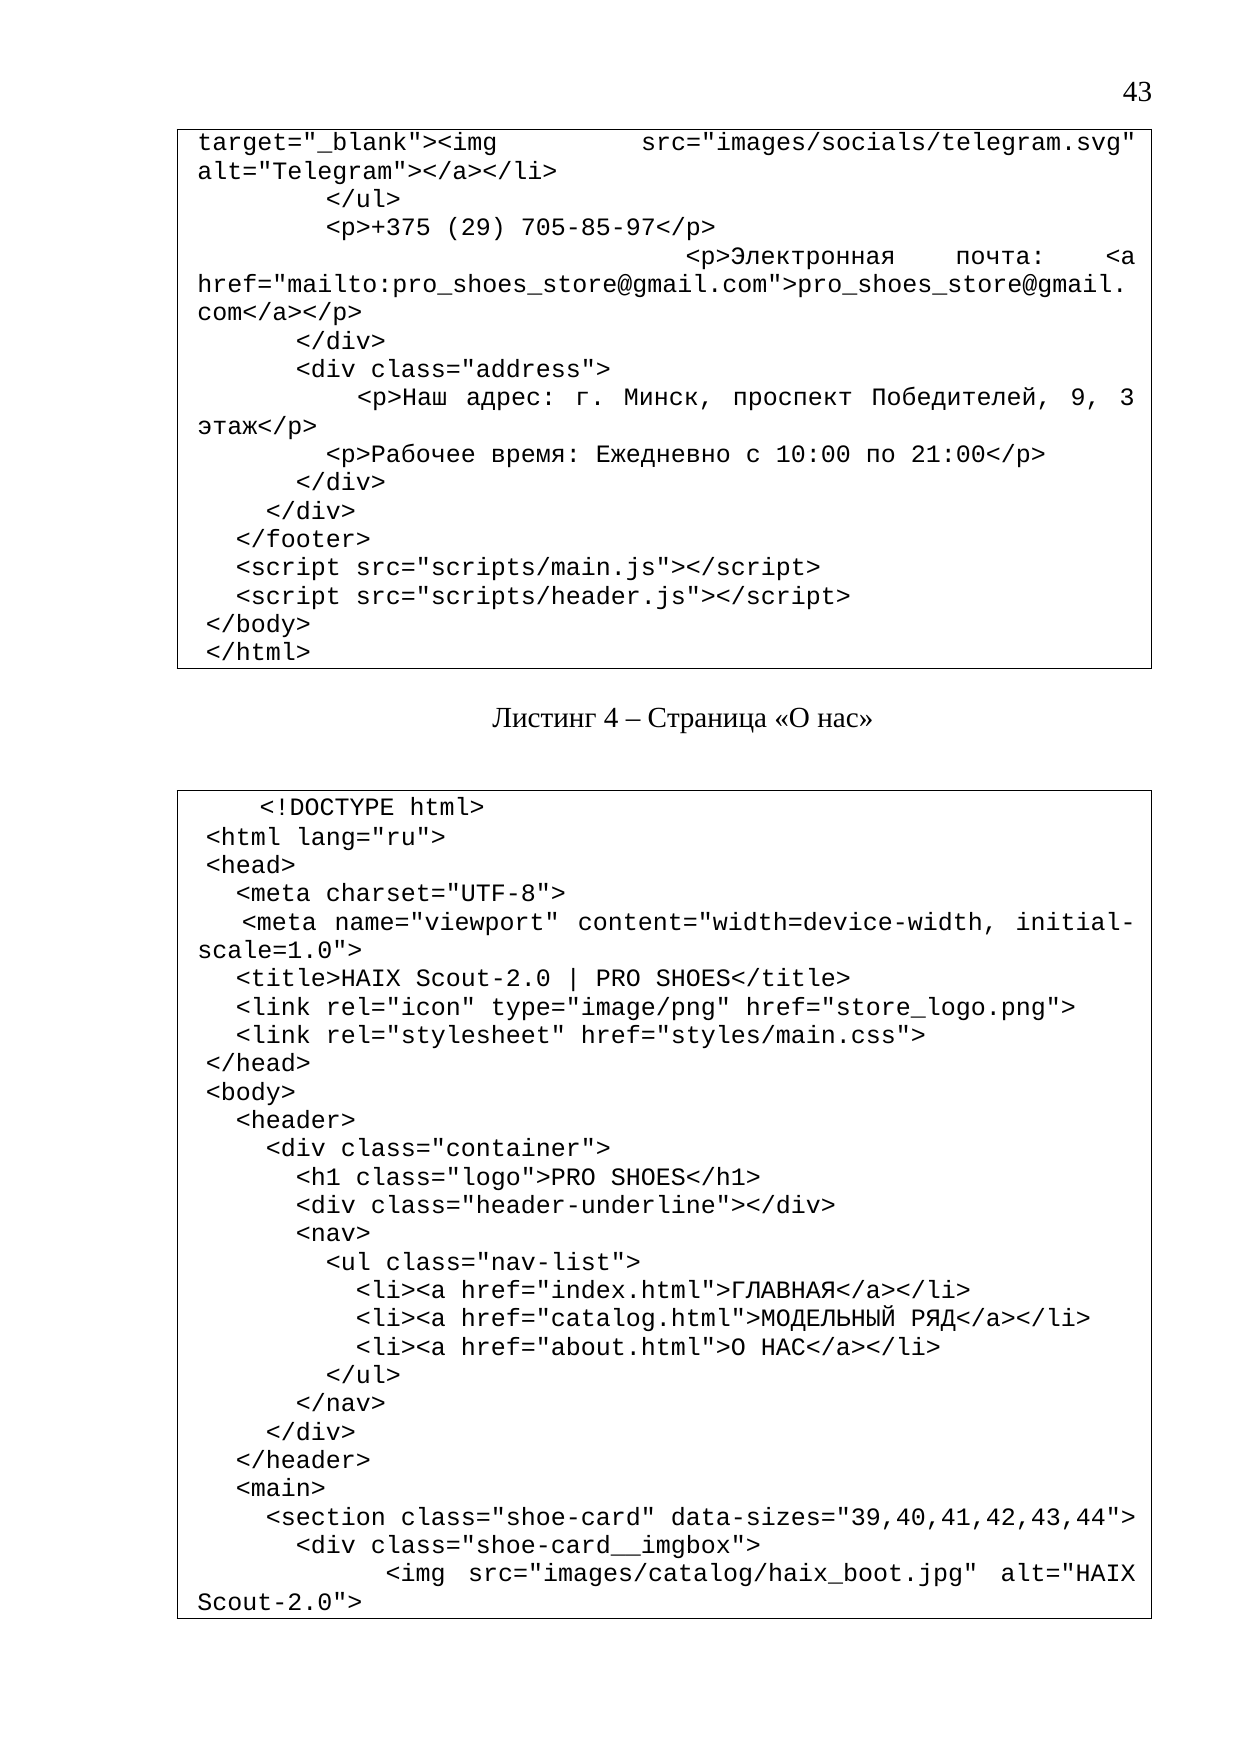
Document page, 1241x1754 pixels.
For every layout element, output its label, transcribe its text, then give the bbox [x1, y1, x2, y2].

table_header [178, 130, 1151, 668]
text Листинг 4 – Страница «О нас» [177, 701, 1152, 734]
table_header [178, 791, 1151, 1618]
